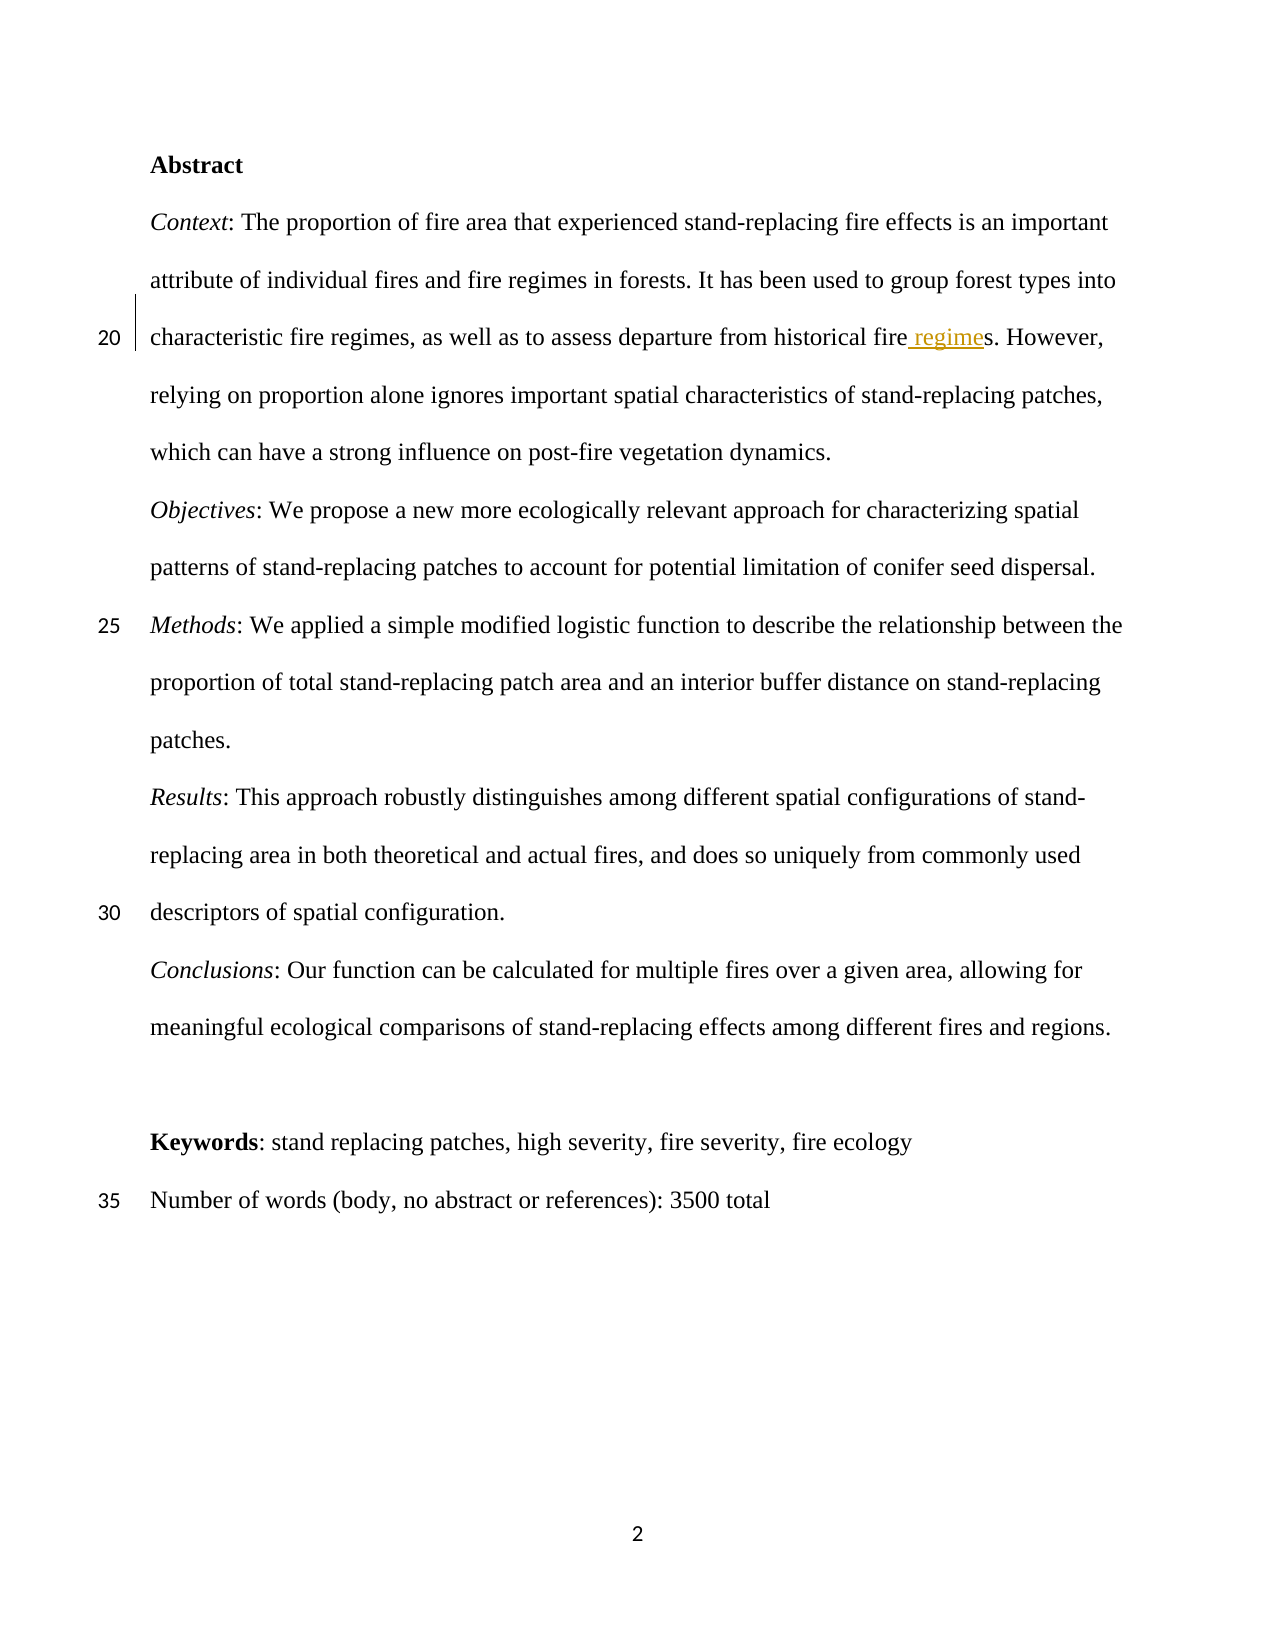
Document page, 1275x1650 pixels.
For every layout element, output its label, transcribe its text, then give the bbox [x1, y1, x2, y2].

text Keywords: stand replacing patches, high severity, fire severity, fire ecology [150, 1127, 1125, 1156]
text Results: This approach robustly distinguishes among different spatial configurations of stand-replacing area in both theoretical and actual fires, and does so uniquely from commonly used descriptors of spatial configuration. [150, 782, 1125, 926]
text Methods: We applied a simple modified logistic function to describe the relationship between the proportion of total stand-replacing patch area and an interior buffer distance on stand-replacing patches. [150, 610, 1125, 754]
text Objectives: We propose a new more ecologically relevant approach for characterizing spatial patterns of stand-replacing patches to account for potential limitation of conifer seed dispersal. [150, 495, 1125, 581]
text Conclusions: Our function can be calculated for multiple fires over a given area, allowing for meaningful ecological comparisons of stand-replacing effects among different fires and regions. [150, 955, 1125, 1041]
text Number of words (body, no abstract or references): 3500 total [150, 1185, 1125, 1214]
text Abstract [150, 150, 1125, 179]
text Context: The proportion of fire area that experienced stand-replacing fire effects is an important attribute of individual fires and fire regimes in forests. It has been used to group forest types into characteristic fire regimes, as well as to assess departure from historical fires. However, relying on proportion alone ignores important spatial characteristics of stand-replacing patches, which can have a strong influence on post-fire vegetation dynamics. [150, 207, 1125, 466]
